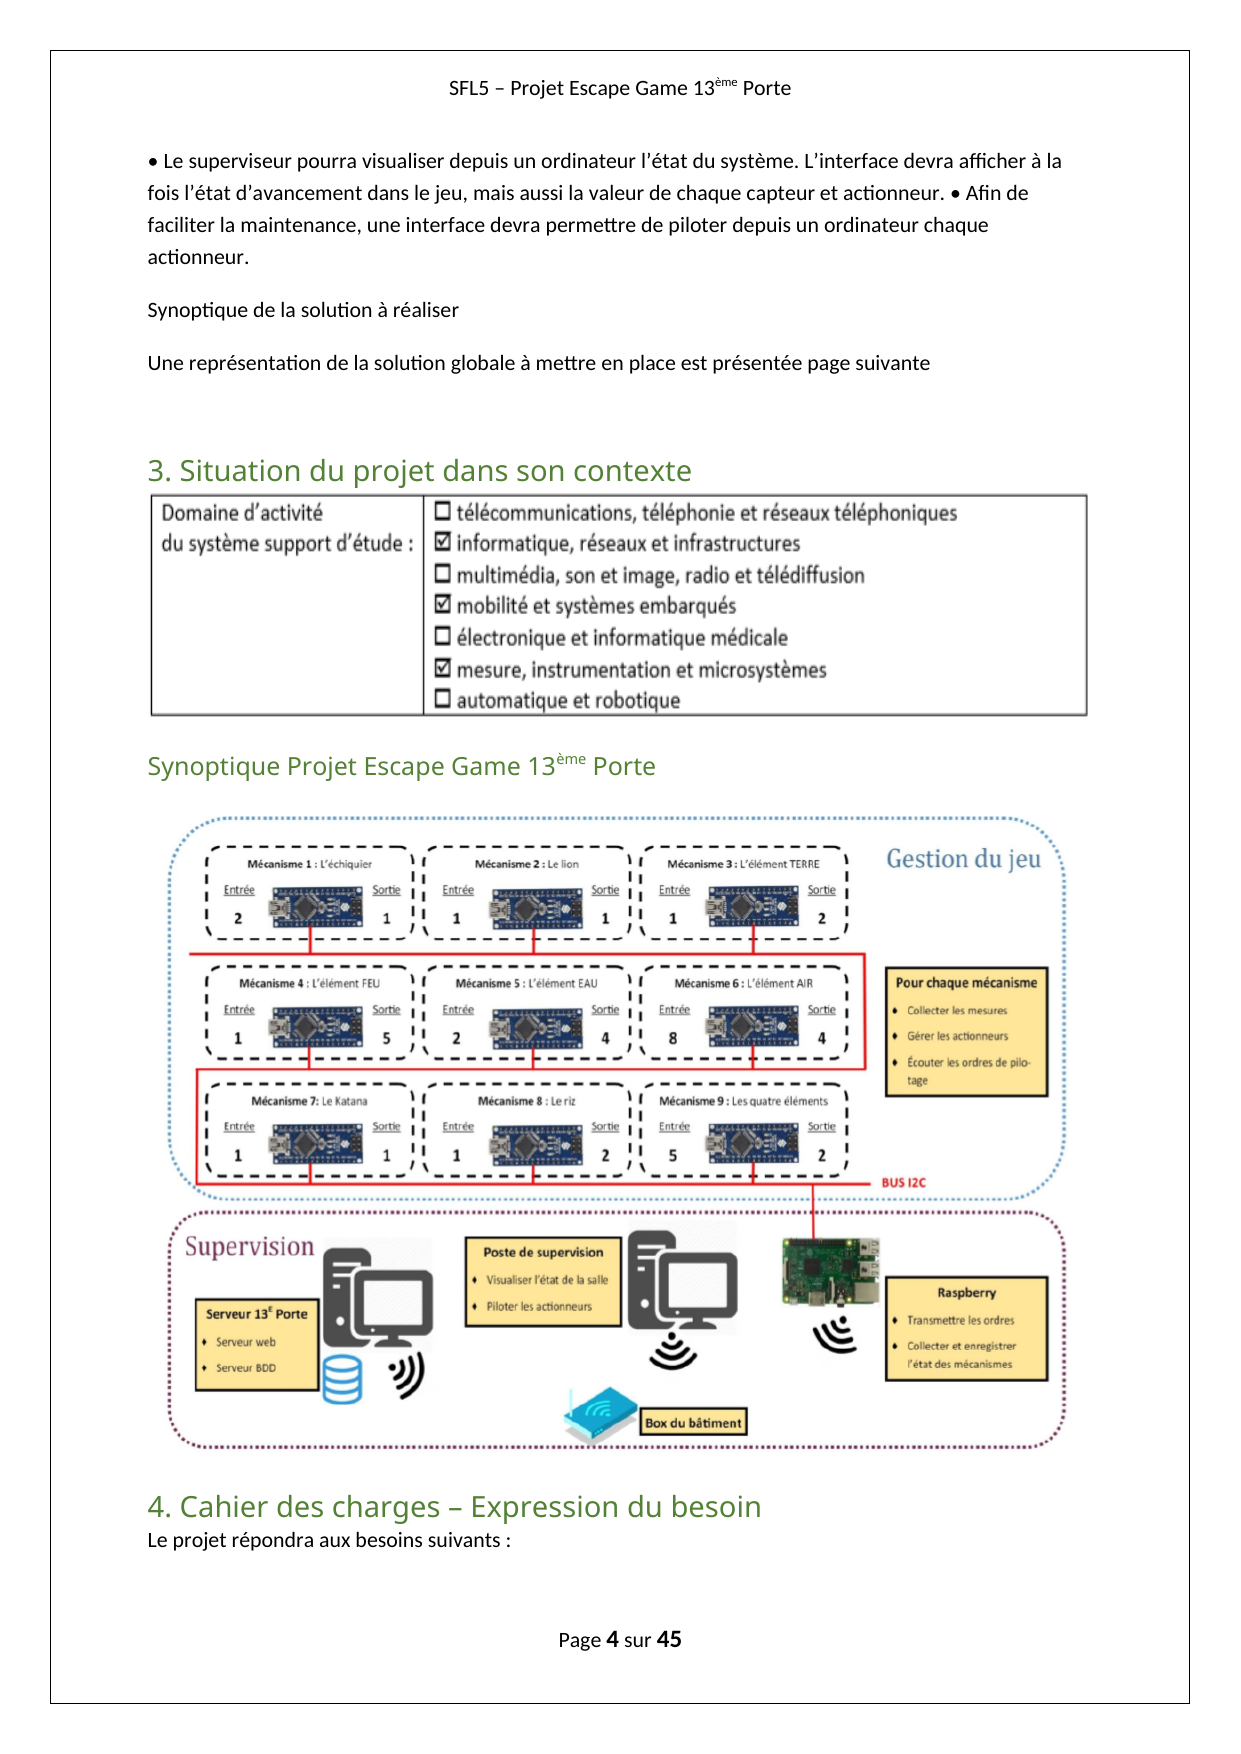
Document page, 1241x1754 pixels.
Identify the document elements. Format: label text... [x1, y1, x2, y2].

text Une représentation de la solution globale à mettre en place est présentée page suivante [147, 349, 1093, 376]
picture [147, 816, 1093, 1460]
subtitle 4. Cahier des charges – Expression du besoin [147, 1486, 1093, 1526]
picture [147, 489, 1093, 723]
subtitle 3. Situation du projet dans son contexte [147, 450, 1093, 489]
subtitle Synoptique Projet Escape Game 13ème Porte [147, 748, 1093, 816]
text Le projet répondra aux besoins suivants : [147, 1526, 1093, 1552]
text • Le superviseur pourra visualiser depuis un ordinateur l’état du système. L’interface devra afficher à la fois l’état d’avancement dans le jeu, mais aussi la valeur de chaque capteur et actionneur. • Afin de faciliter la maintenance, une interface devra permettre de piloter depuis un ordinateur chaque actionneur. [147, 148, 1093, 270]
text Synoptique de la solution à réaliser [147, 296, 1093, 323]
